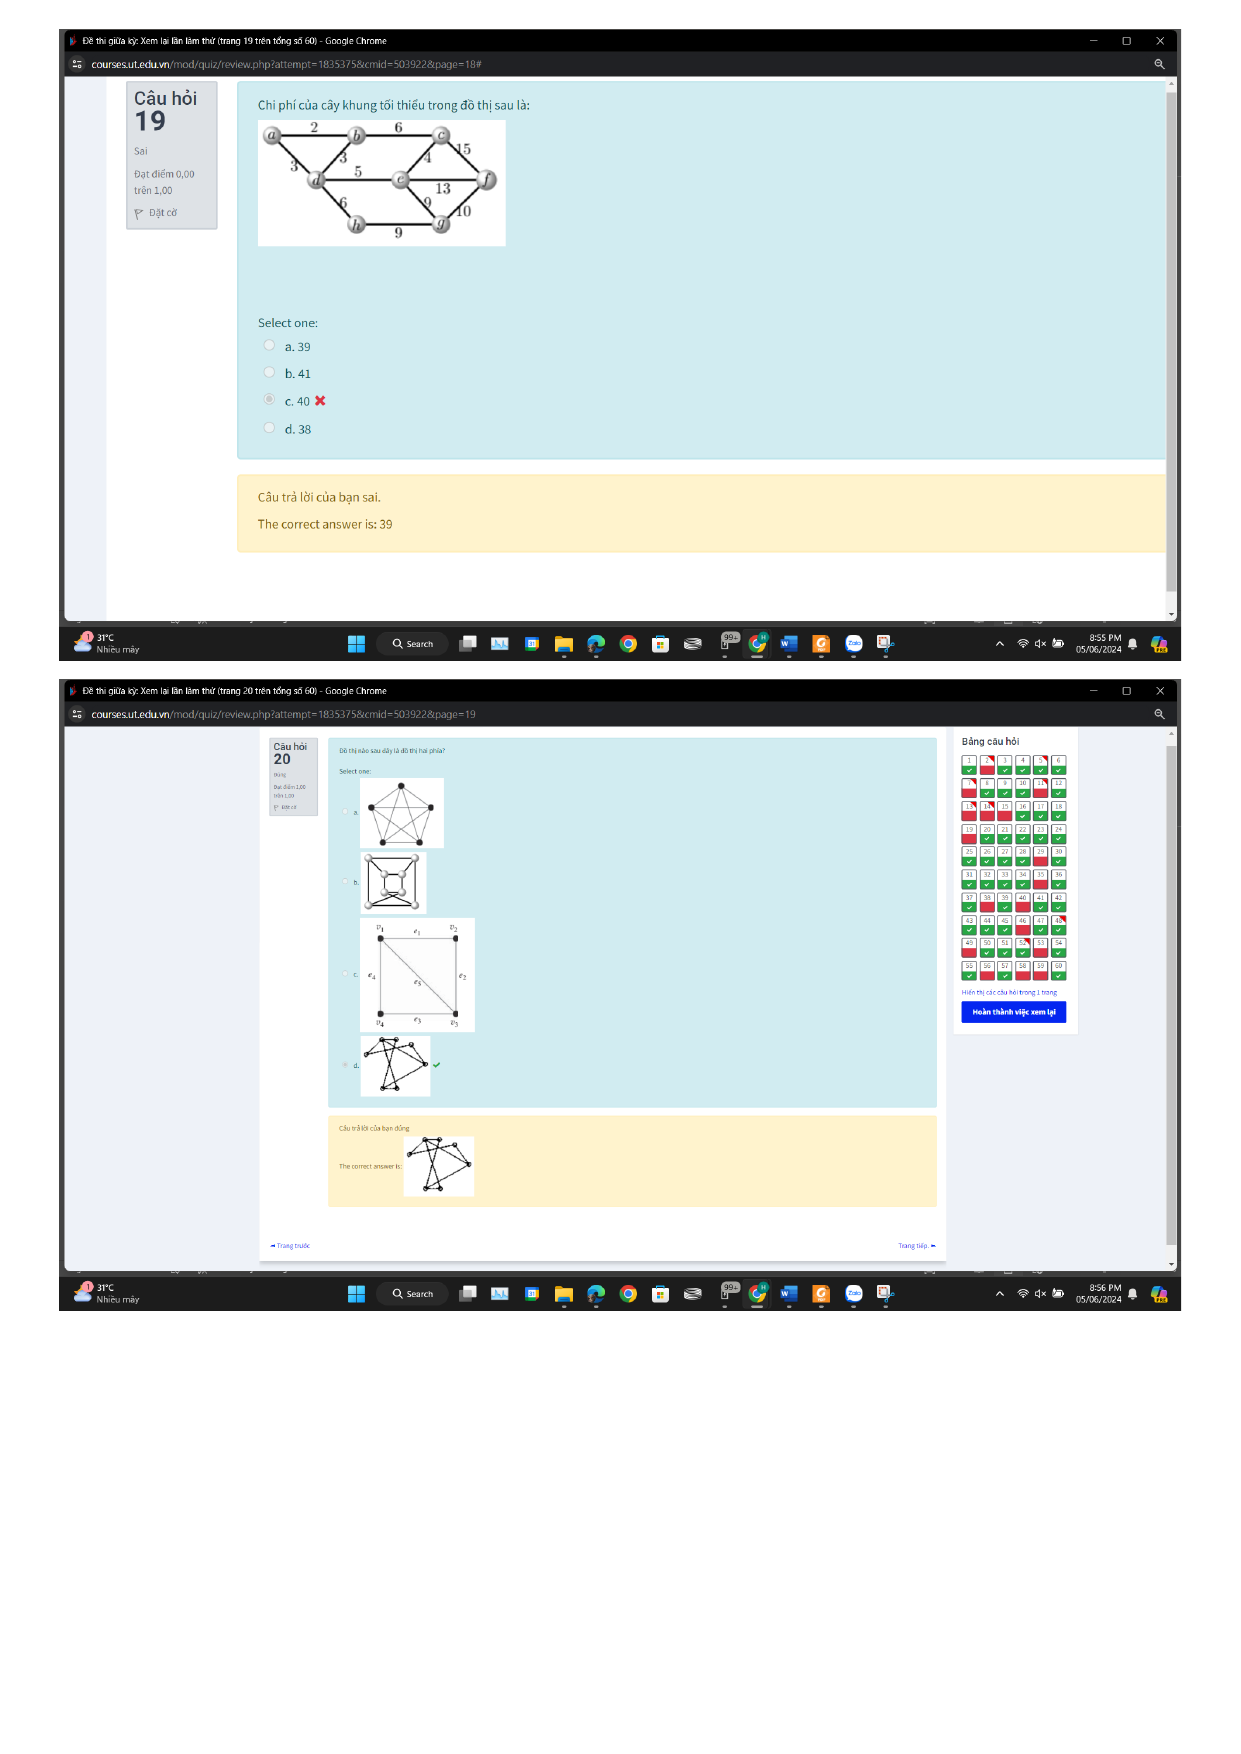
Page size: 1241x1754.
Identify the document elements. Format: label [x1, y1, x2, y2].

picture [59, 679, 1182, 1311]
picture [59, 29, 1182, 661]
